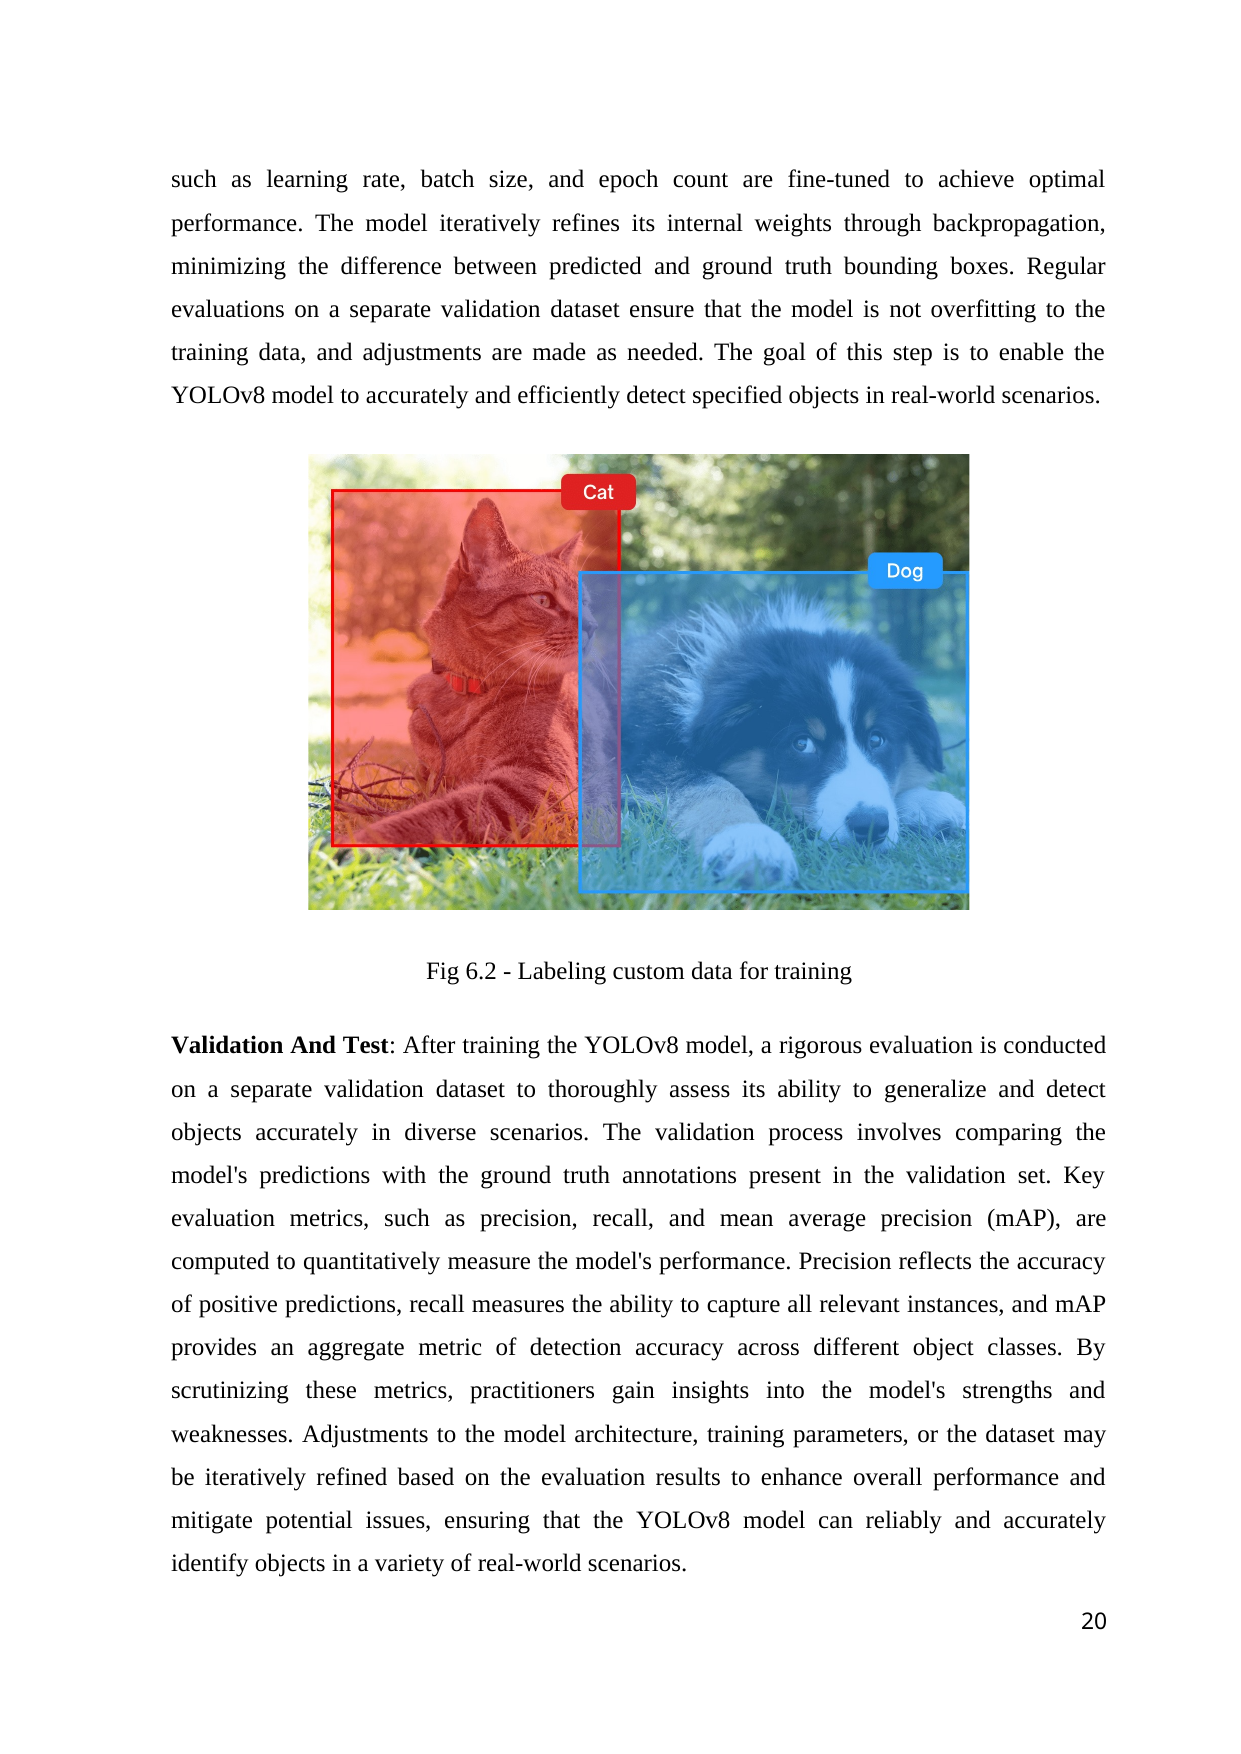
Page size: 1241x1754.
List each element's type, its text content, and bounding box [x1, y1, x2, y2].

picture [308, 454, 970, 910]
text Fig 6.2 - Labeling custom data for training [171, 956, 1107, 985]
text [171, 164, 1107, 409]
text Validation And Test: After training the YOLOv8 model, a rigorous evaluation is conducted on a separate validation dataset to thoroughly assess its ability to generalize and detect objects accurately in diverse scenarios. The validation process involves comparing the model's predictions with the ground truth annotations present in the validation set. Key evaluation metrics, such as precision, recall, and mean average precision (mAP), are computed to quantitatively measure the model's performance. Precision reflects the accuracy of positive predictions, recall measures the ability to capture all relevant instances, and mAP provides an aggregate metric of detection accuracy across different object classes. By scrutinizing these metrics, practitioners gain insights into the model's strengths and weaknesses. Adjustments to the model architecture, training parameters, or the dataset may be iteratively refined based on the evaluation results to enhance overall performance and mitigate potential issues, ensuring that the YOLOv8 model can reliably and accurately identify objects in a variety of real-world scenarios. [171, 1031, 1107, 1577]
